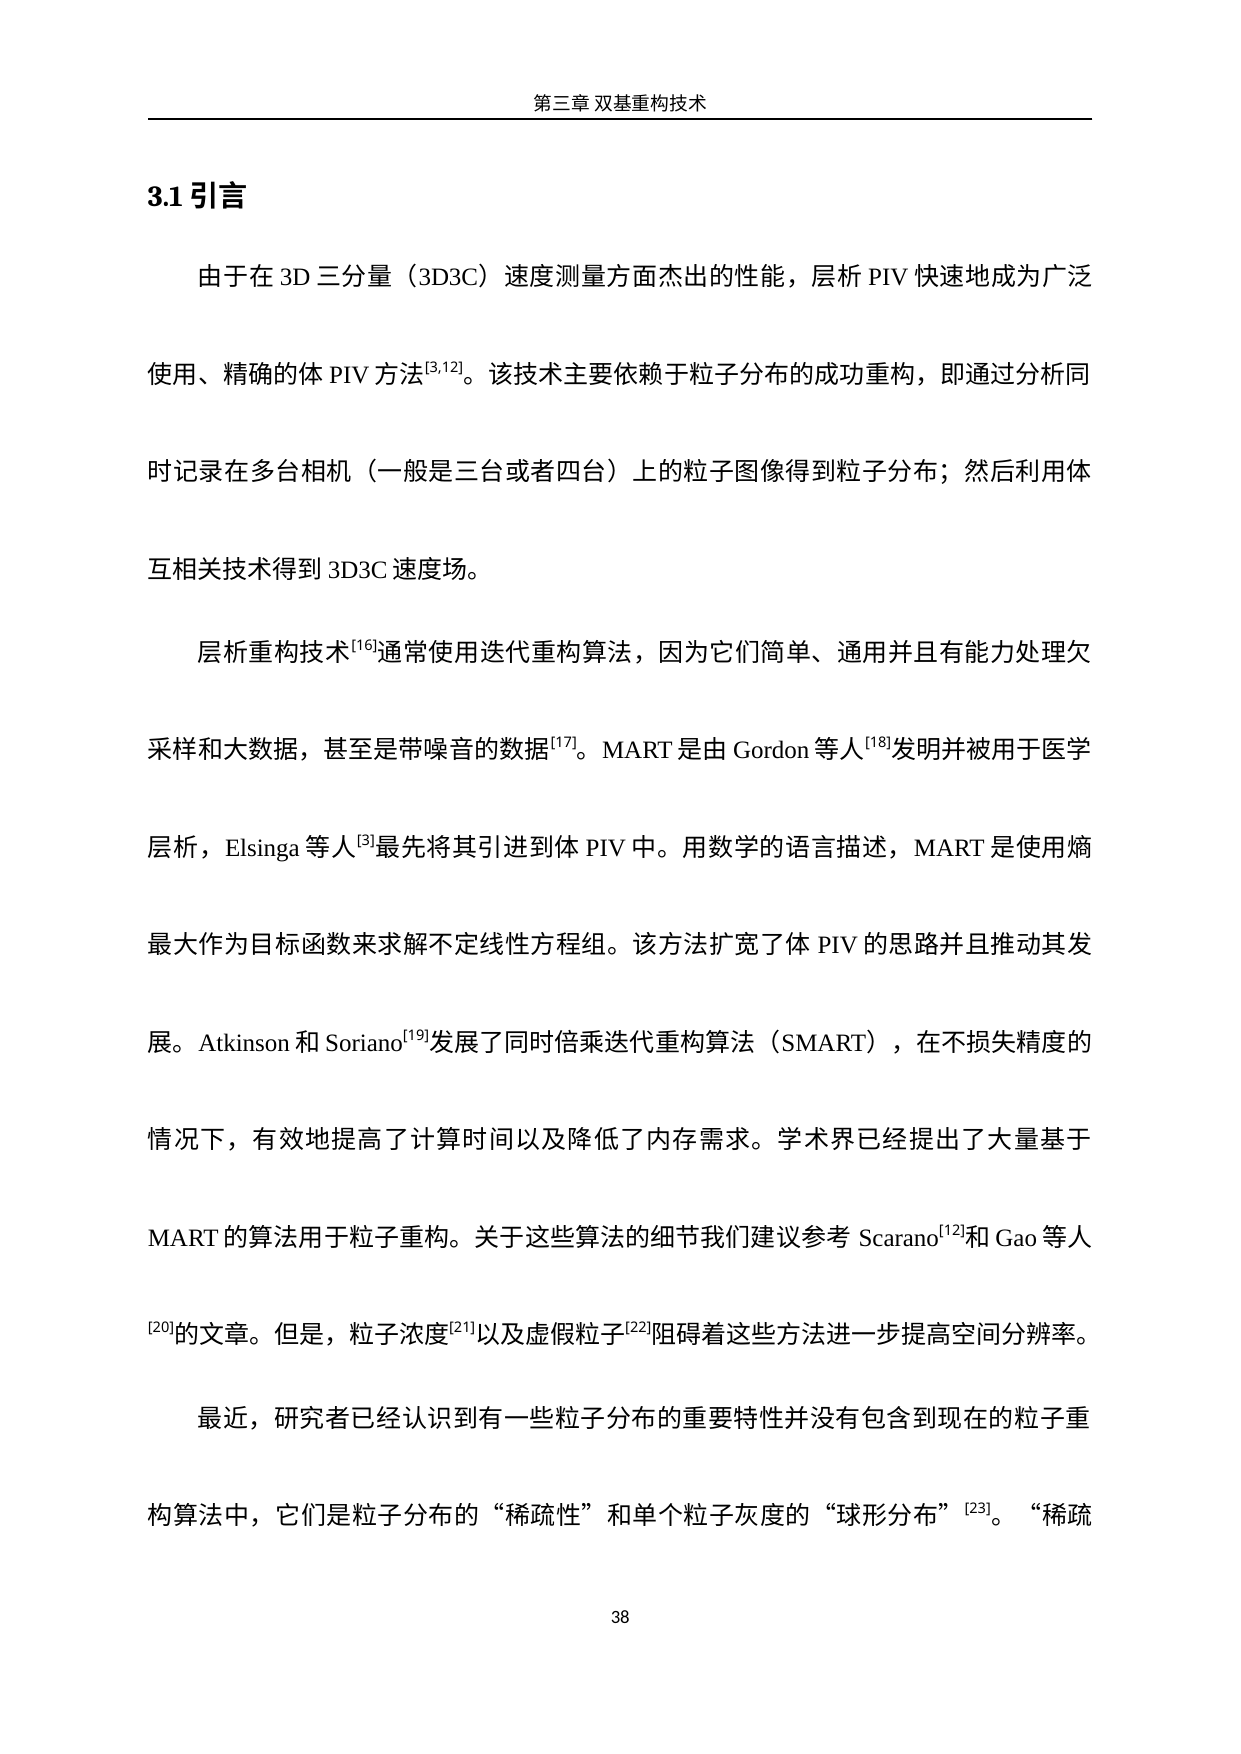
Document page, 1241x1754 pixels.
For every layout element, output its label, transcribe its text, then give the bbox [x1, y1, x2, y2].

text 由于在3D三分量（3D3C）速度测量方面杰出的性能，层析PIV快速地成为广泛使用、精确的体PIV方法[3,12]。该技术主要依赖于粒子分布的成功重构，即通过分析同时记录在多台相机（一般是三台或者四台）上的粒子图像得到粒子分布；然后利用体互相关技术得到3D3C速度场。 [148, 242, 1092, 600]
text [148, 1384, 1092, 1546]
text 层析重构技术[16]通常使用迭代重构算法，因为它们简单、通用并且有能力处理欠采样和大数据，甚至是带噪音的数据[17]。MART是由Gordon等人[18]发明并被用于医学层析，Elsinga等人[3]最先将其引进到体PIV中。用数学的语言描述，MART是使用熵最大作为目标函数来求解不定线性方程组。该方法扩宽了体PIV的思路并且推动其发展。Atkinson和Soriano[19]发展了同时倍乘迭代重构算法（SMART），在不损失精度的情况下，有效地提高了计算时间以及降低了内存需求。学术界已经提出了大量基于MART的算法用于粒子重构。关于这些算法的细节我们建议参考Scarano[12]和Gao等人[20]的文章。但是，粒子浓度[21]以及虚假粒子[22]阻碍着这些方法进一步提高空间分辨率。 [148, 618, 1092, 1366]
subtitle 3.1 引言 [148, 161, 1092, 226]
